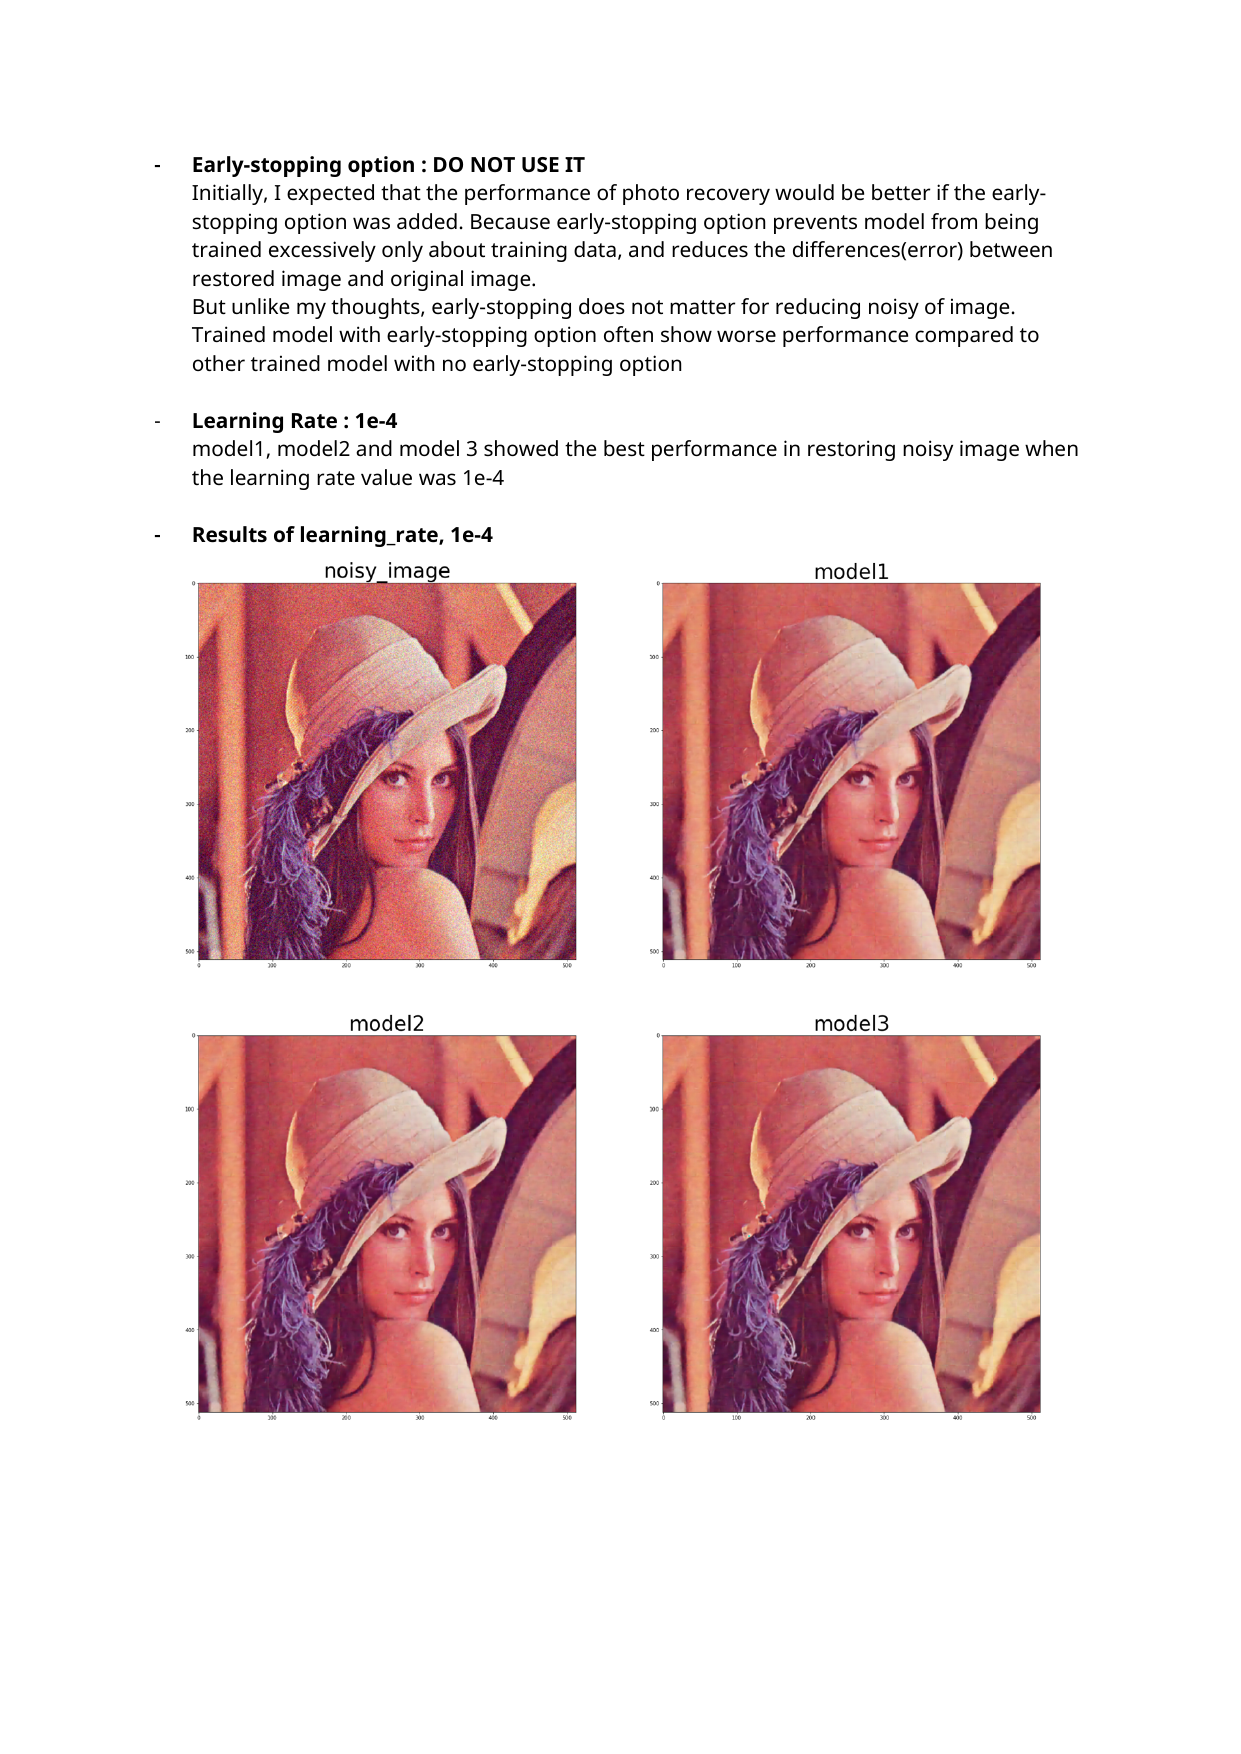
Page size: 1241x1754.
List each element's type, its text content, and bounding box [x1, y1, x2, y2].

list Learning Rate : 1e-4 model1, model2 and model 3 showed the best performance in restoring noisy image when the learning rate value was 1e-4 [154, 406, 1090, 491]
list Early-stopping option : DO NOT USE IT Initially, I expected that the performance of photo recovery would be better if the early-stopping option was added. Because early-stopping option prevents model from being trained excessively only about training data, and reduces the differences(error) between restored image and original image. But unlike my thoughts, early-stopping does not matter for reducing noisy of image. Trained model with early-stopping option often show worse performance compared to other trained model with no early-stopping option [154, 150, 1090, 377]
picture [181, 558, 1043, 1424]
list Results of learning_rate, 1e-4 [154, 520, 1090, 548]
